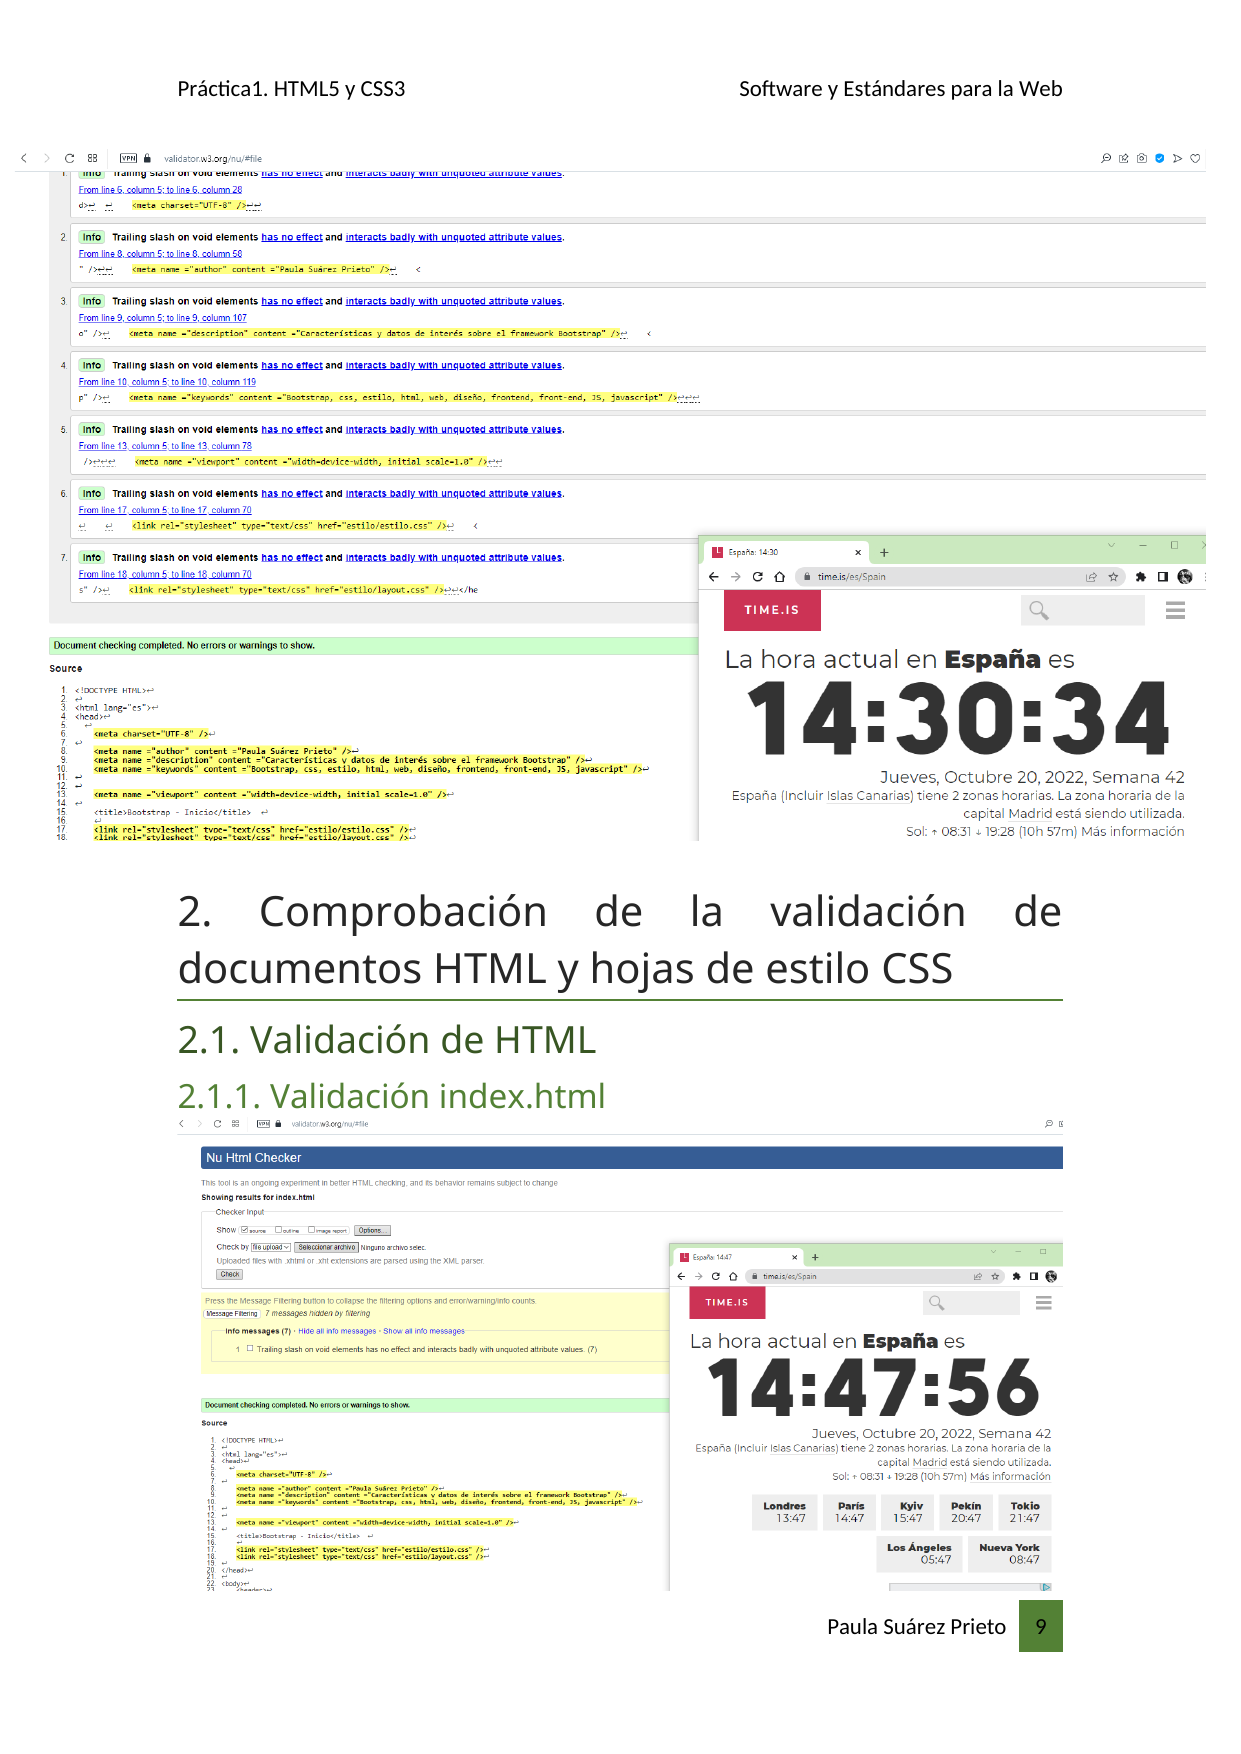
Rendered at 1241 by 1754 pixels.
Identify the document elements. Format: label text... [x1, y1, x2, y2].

picture [14, 147, 1206, 841]
subtitle 2. Comprobación de la validación de documentos HTML y hojas de estilo CSS [177, 882, 1063, 999]
subtitle 2.1.1. Validación index.html [177, 1072, 1063, 1117]
picture [177, 1117, 1063, 1591]
subtitle 2.1. Validación de HTML [177, 1013, 1063, 1064]
